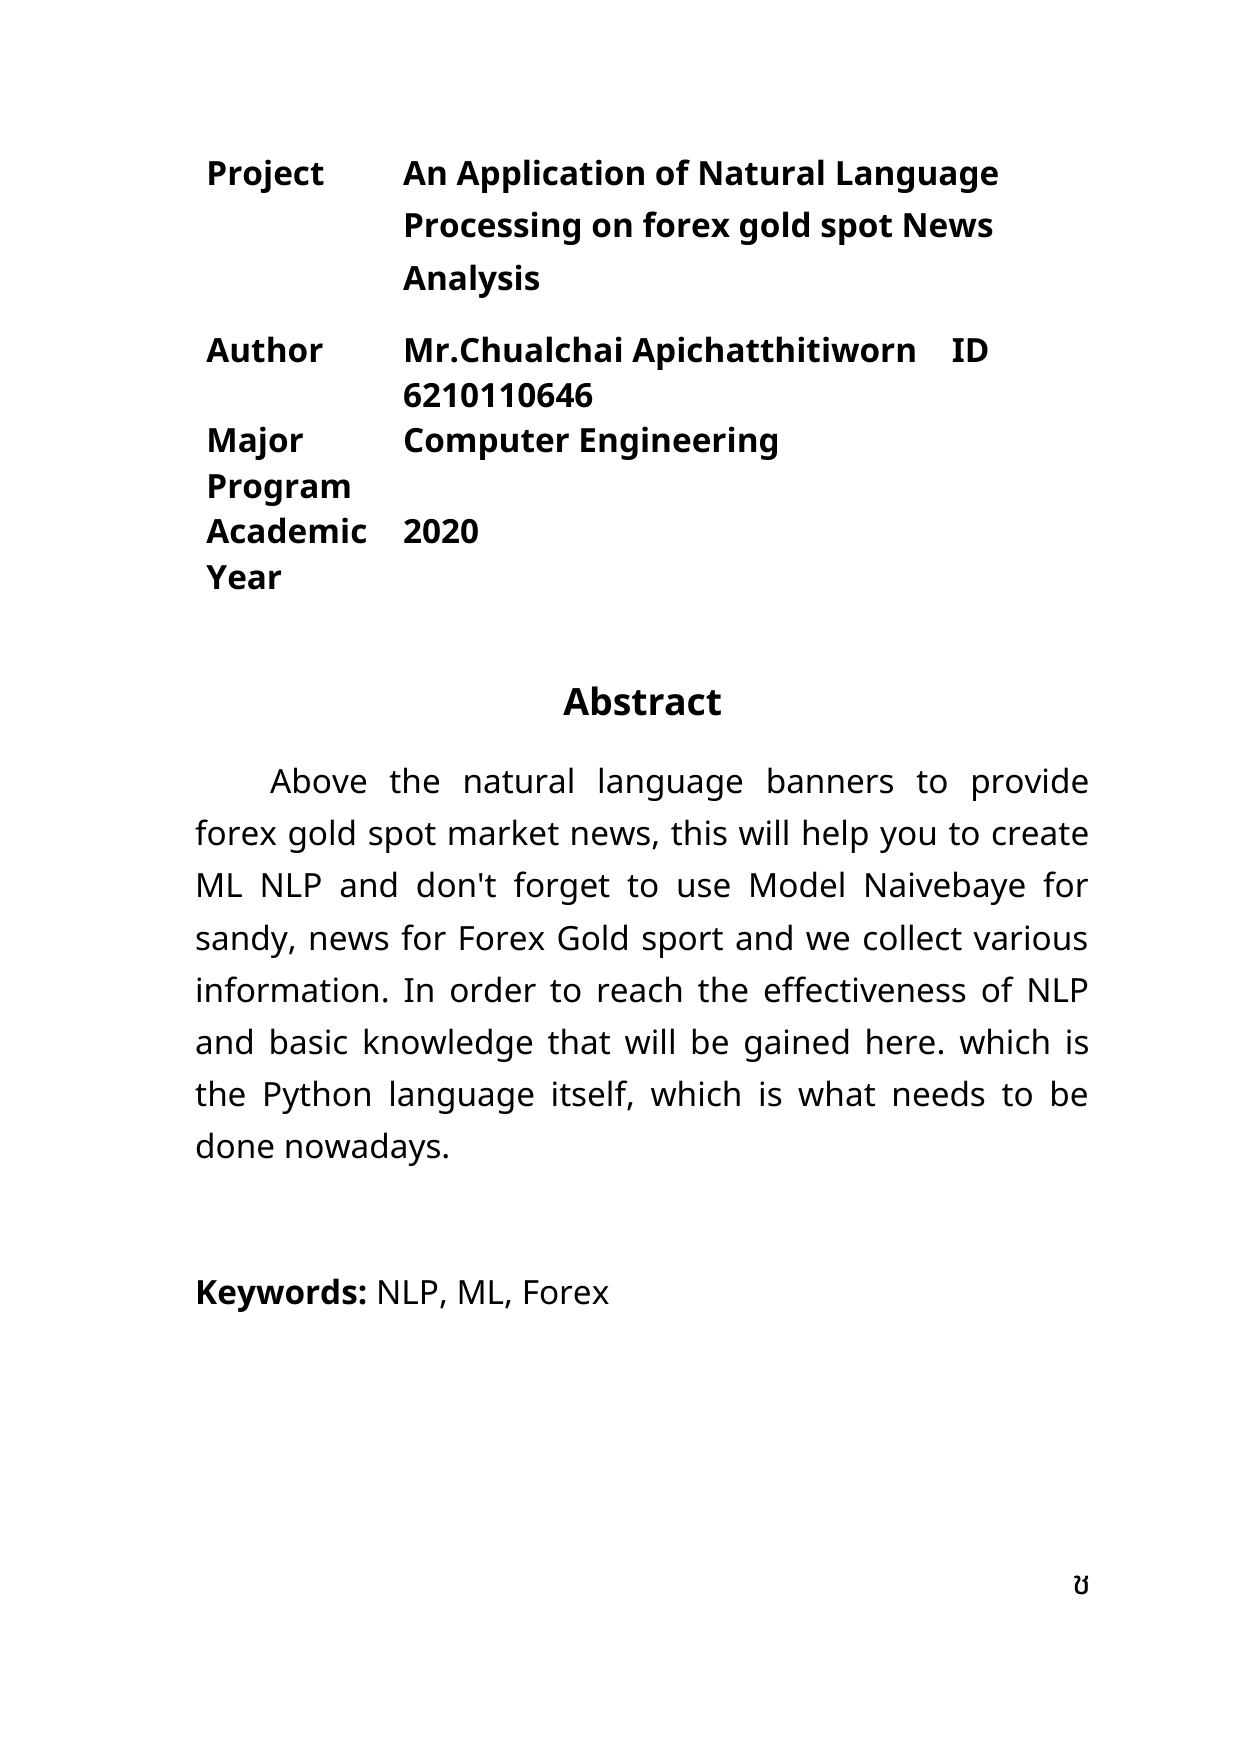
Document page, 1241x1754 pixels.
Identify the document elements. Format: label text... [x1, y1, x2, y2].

table_cell Mr.Chualchai Apichatthitiworn ID 6210110646 [392, 326, 1059, 417]
table_cell Major Program [195, 417, 392, 508]
table_header Project [195, 150, 392, 326]
table_cell Author [195, 326, 392, 417]
table_cell 2020 [392, 508, 1059, 599]
text Above the natural language banners to provide forex gold spot market news, this will help you to create ML NLP and don't forget to use Model Naivebaye for sandy, news for Forex Gold sport and we collect various information. In order to reach the effectiveness of NLP and basic knowledge that will be gained here. which is the Python language itself, which is what needs to be done nowadays. [195, 758, 1090, 1168]
text Keywords: NLP, ML, Forex [195, 1269, 1090, 1314]
table_cell Academic Year [195, 508, 392, 599]
table_cell Computer Engineering [392, 417, 1059, 508]
title Abstract [195, 675, 1090, 726]
table_header An Application of Natural Language Processing on forex gold spot News Analysis [392, 150, 1059, 326]
